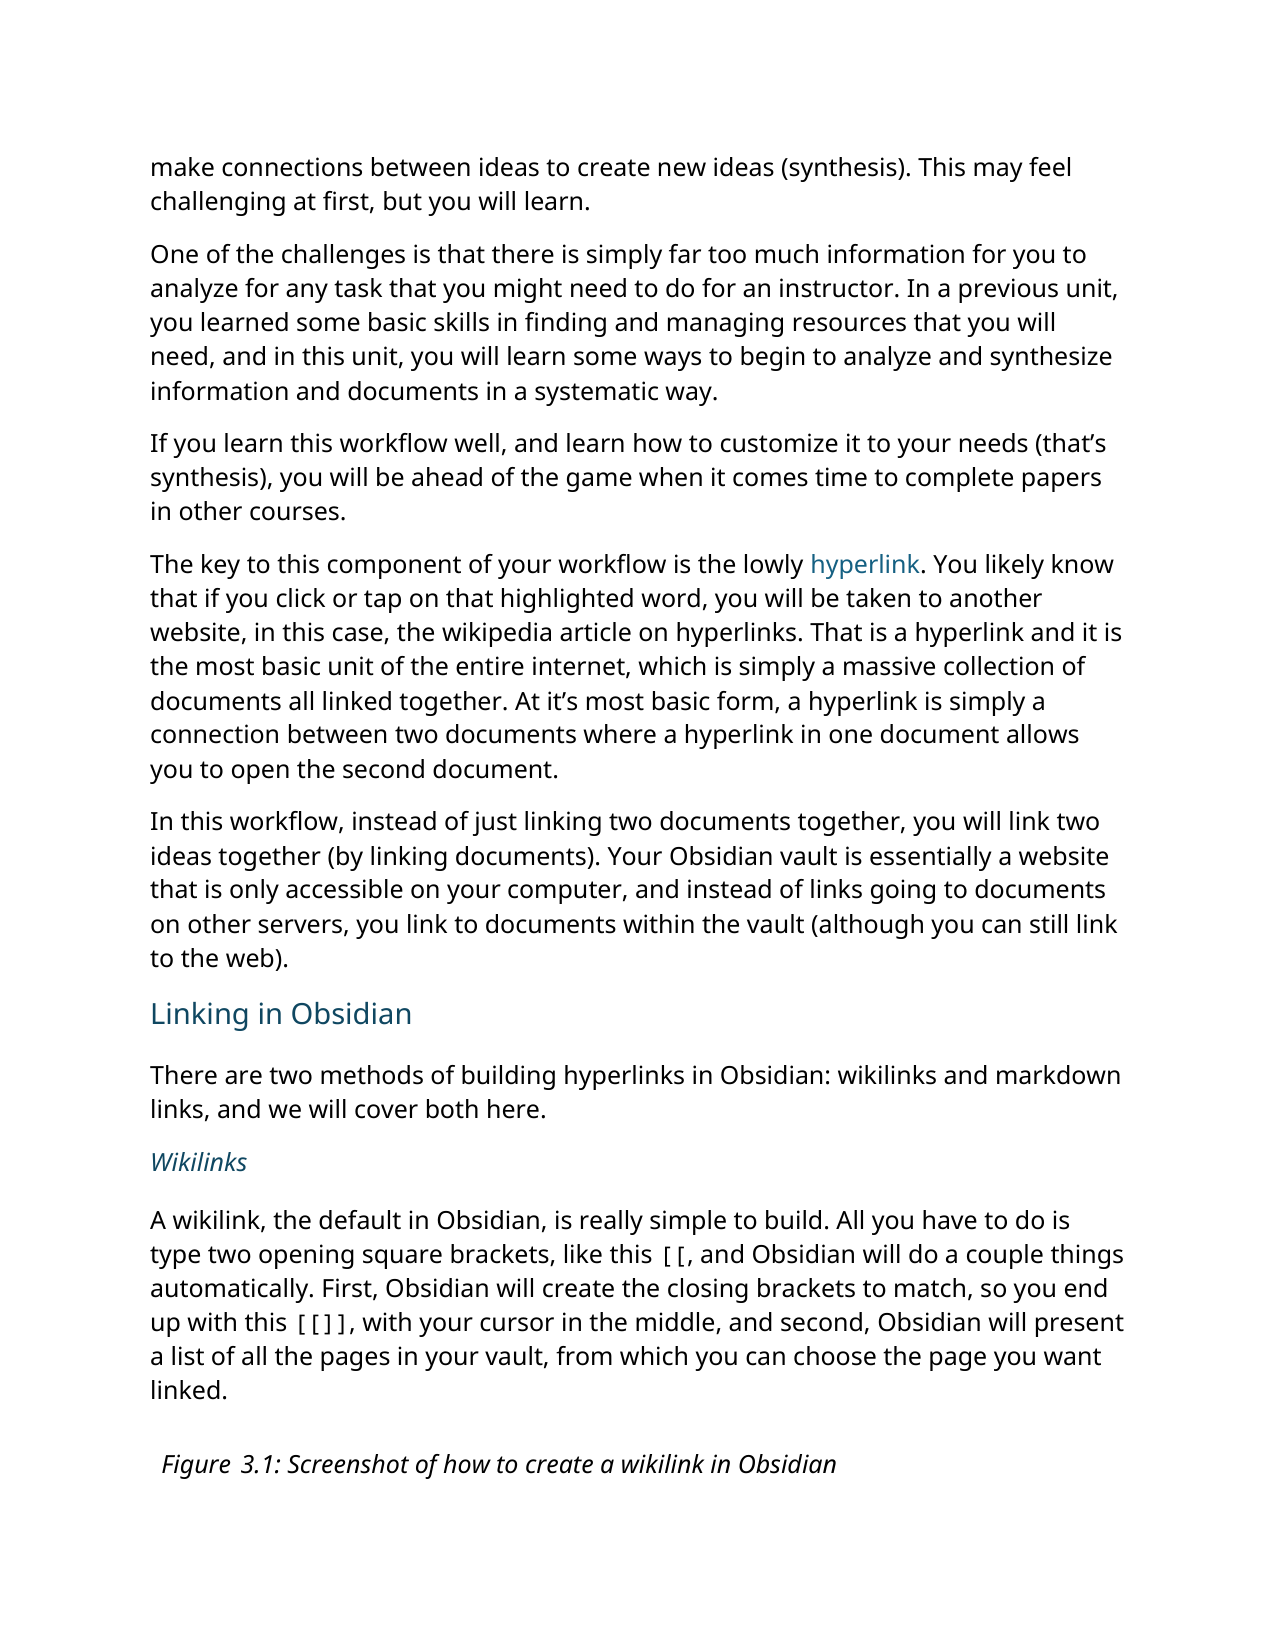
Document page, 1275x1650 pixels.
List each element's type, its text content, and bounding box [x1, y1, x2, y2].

text A wikilink, the default in Obsidian, is really simple to build. All you have to do is type two opening square brackets, like this [[, and Obsidian will do a couple things automatically. First, Obsidian will create the closing brackets to match, so you end up with this [[]], with your cursor in the middle, and second, Obsidian will present a list of all the pages in your vault, from which you can choose the page you want linked. [150, 1202, 1125, 1407]
text One of the challenges is that there is simply far too much information for you to analyze for any task that you might need to do for an instructor. In a previous unit, you learned some basic skills in finding and managing resources that you will need, and in this unit, you will learn some ways to begin to analyze and synthesize information and documents in a systematic way. [150, 237, 1125, 407]
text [150, 150, 1125, 218]
text In this workflow, instead of just linking two documents together, you will link two ideas together (by linking documents). Your Obsidian vault is essentially a website that is only accessible on your computer, and instead of links going to documents on other servers, you link to documents within the vault (although you can still link to the web). [150, 804, 1125, 974]
subtitle Wikilinks [150, 1144, 1125, 1178]
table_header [150, 1425, 1125, 1493]
text The key to this component of your workflow is the lowly hyperlink. You likely know that if you click or tap on that highlighted word, you will be taken to another website, in this case, the wikipedia article on hyperlinks. That is a hyperlink and it is the most basic unit of the entire internet, which is simply a massive collection of documents all linked together. At it’s most basic form, a hyperlink is simply a connection between two documents where a hyperlink in one document allows you to open the second document. [150, 547, 1125, 785]
text If you learn this workflow well, and learn how to customize it to your needs (that’s synthesis), you will be ahead of the game when it comes time to complete papers in other courses. [150, 426, 1125, 528]
text There are two methods of building hyperlinks in Obsidian: wikilinks and markdown links, and we will cover both here. [150, 1057, 1125, 1126]
subtitle Linking in Obsidian [150, 993, 1125, 1033]
